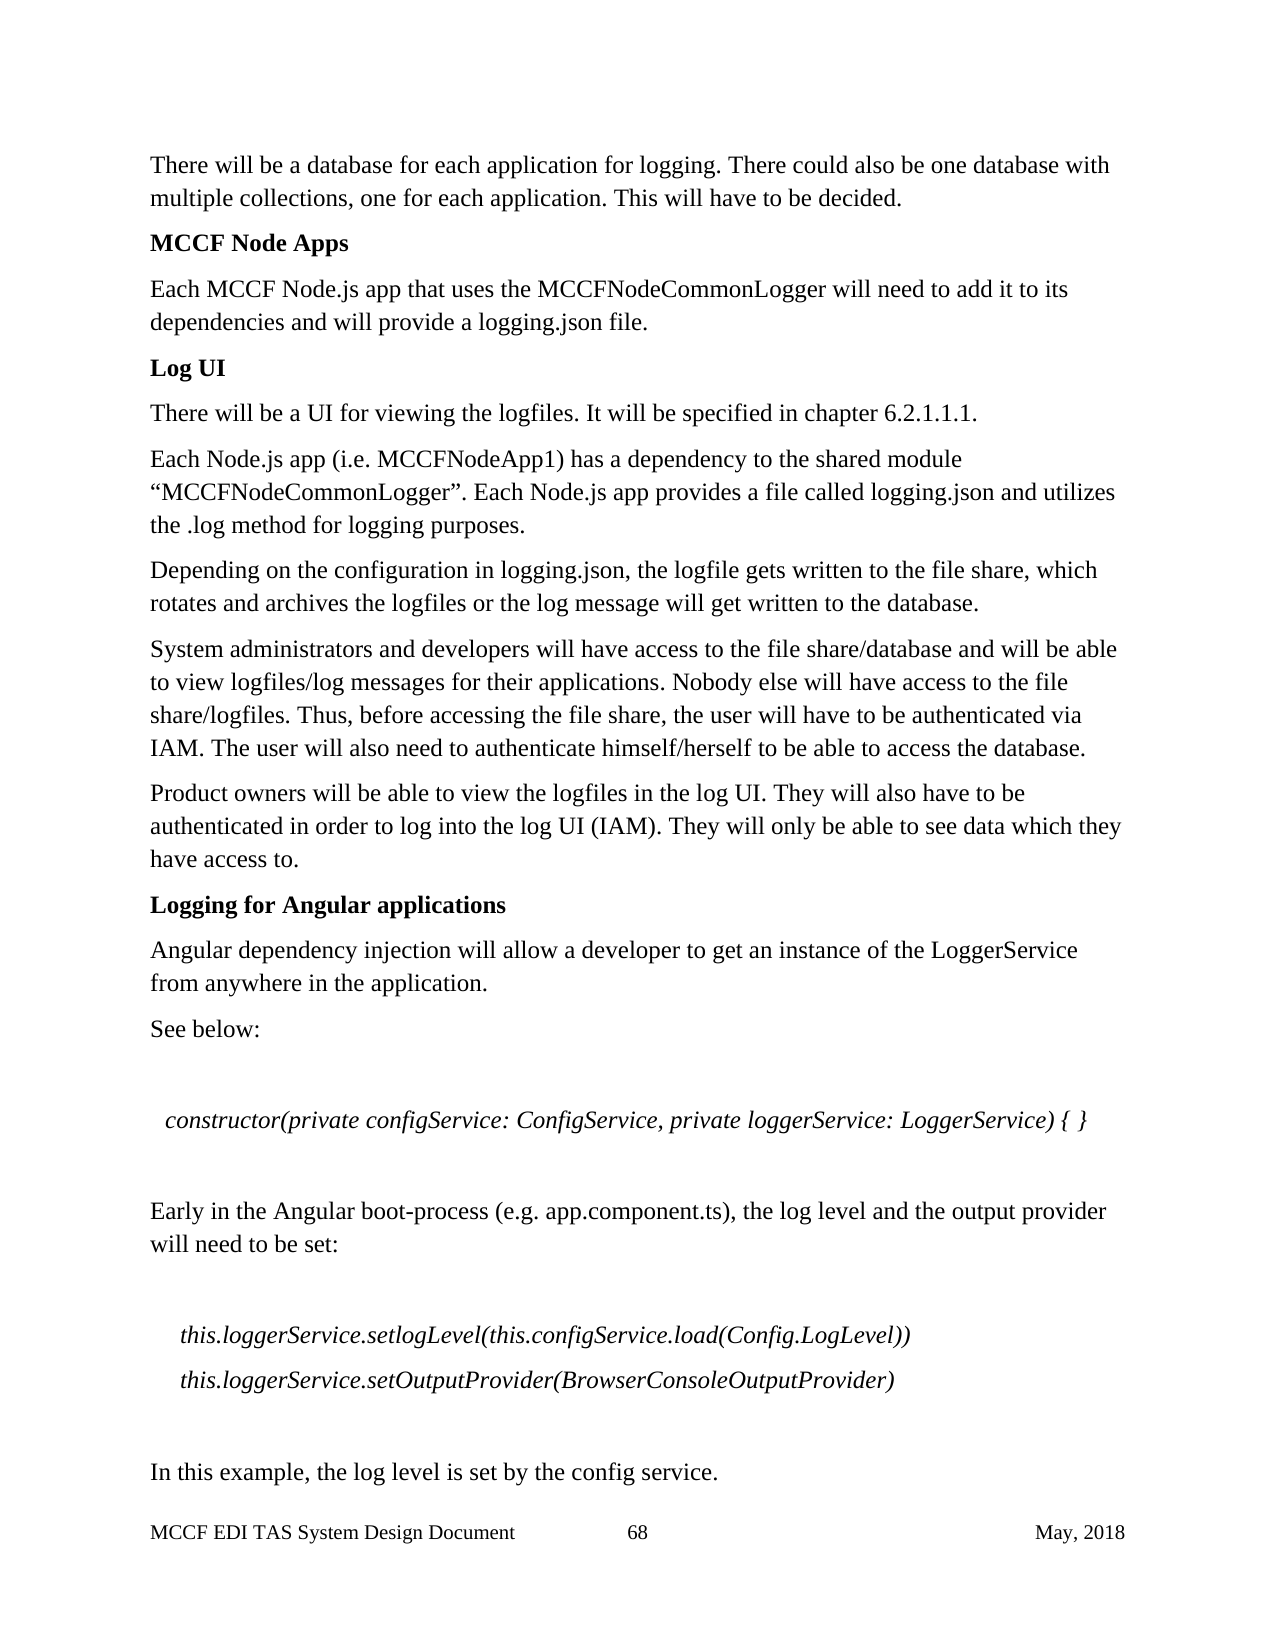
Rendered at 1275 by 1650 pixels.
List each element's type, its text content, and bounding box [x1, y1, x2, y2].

text There will be a UI for viewing the logfiles. It will be specified in chapter 6.2.1.1.1. [150, 398, 1125, 427]
text Early in the Angular boot-process (e.g. app.component.ts), the log level and the output provider will need to be set: [150, 1196, 1125, 1258]
text this.loggerService.setlogLevel(this.configService.load(Config.LogLevel)) [150, 1320, 1125, 1349]
text Log UI [150, 353, 1125, 381]
text Logging for Angular applications [150, 890, 1125, 919]
text constructor(private configService: ConfigService, private loggerService: LoggerService) { } [150, 1105, 1125, 1134]
text In this example, the log level is set by the config service. [150, 1457, 1125, 1485]
text Angular dependency injection will allow a developer to get an instance of the LoggerService from anywhere in the application. [150, 935, 1125, 997]
text See below: [150, 1014, 1125, 1043]
text Each MCCF Node.js app that uses the MCCFNodeCommonLogger will need to add it to its dependencies and will provide a logging.json file. [150, 274, 1125, 336]
text Product owners will be able to view the logfiles in the log UI. They will also have to be authenticated in order to log into the log UI (IAM). They will only be able to see data which they have access to. [150, 778, 1125, 873]
text There will be a database for each application for logging. There could also be one database with multiple collections, one for each application. This will have to be decided. [150, 150, 1125, 212]
text Depending on the configuration in logging.json, the logfile gets written to the file share, which rotates and archives the logfiles or the log message will get written to the database. [150, 555, 1125, 617]
text System administrators and developers will have access to the file share/database and will be able to view logfiles/log messages for their applications. Nobody else will have access to the file share/logfiles. Thus, before accessing the file share, the user will have to be authenticated via IAM. The user will also need to authenticate himself/herself to be able to access the database. [150, 634, 1125, 762]
text Each Node.js app (i.e. MCCFNodeApp1) has a dependency to the shared module “MCCFNodeCommonLogger”. Each Node.js app provides a file called logging.json and utilizes the .log method for logging purposes. [150, 444, 1125, 538]
text this.loggerService.setOutputProvider(BrowserConsoleOutputProvider) [150, 1366, 1125, 1394]
text MCCF Node Apps [150, 228, 1125, 257]
